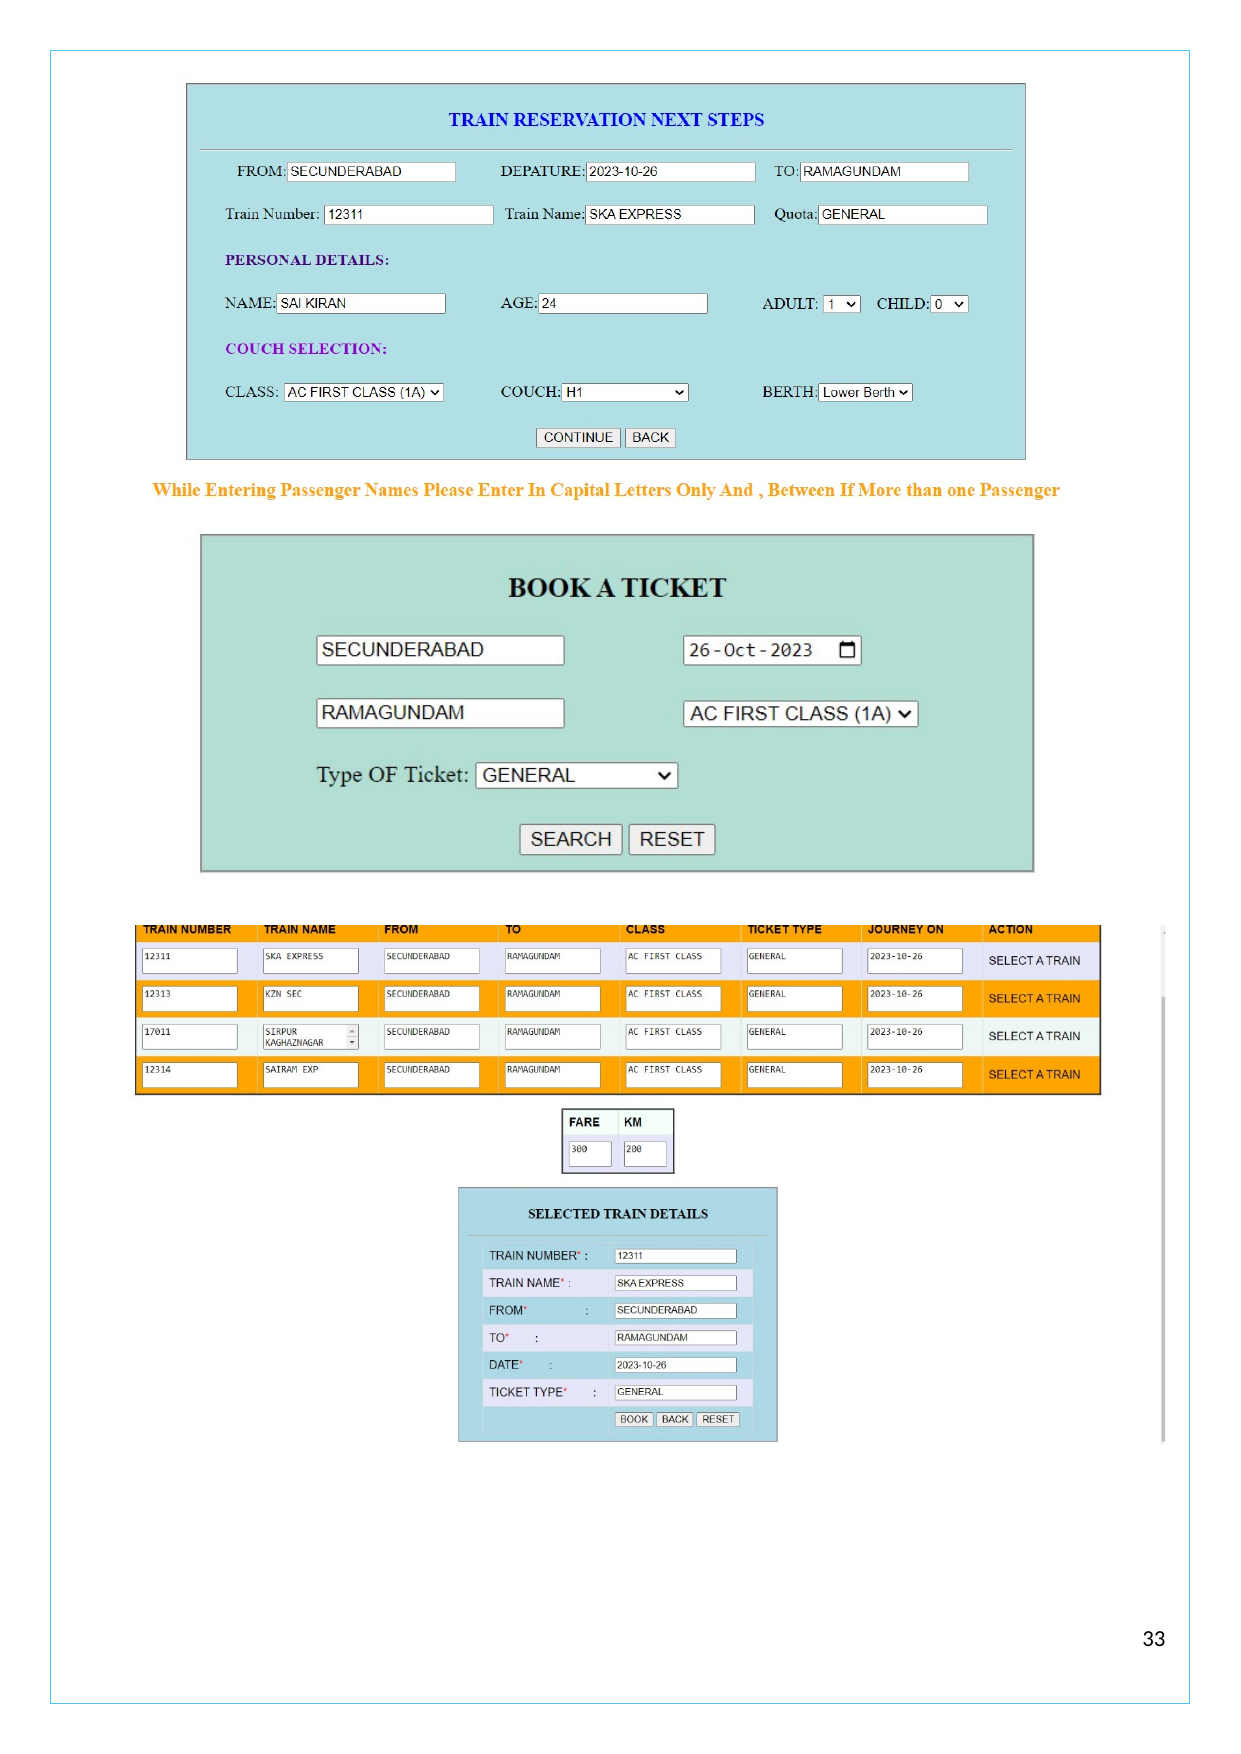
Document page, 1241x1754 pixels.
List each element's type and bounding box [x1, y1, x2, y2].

picture [75, 75, 1166, 525]
picture [75, 925, 1166, 1444]
picture [75, 526, 1166, 924]
